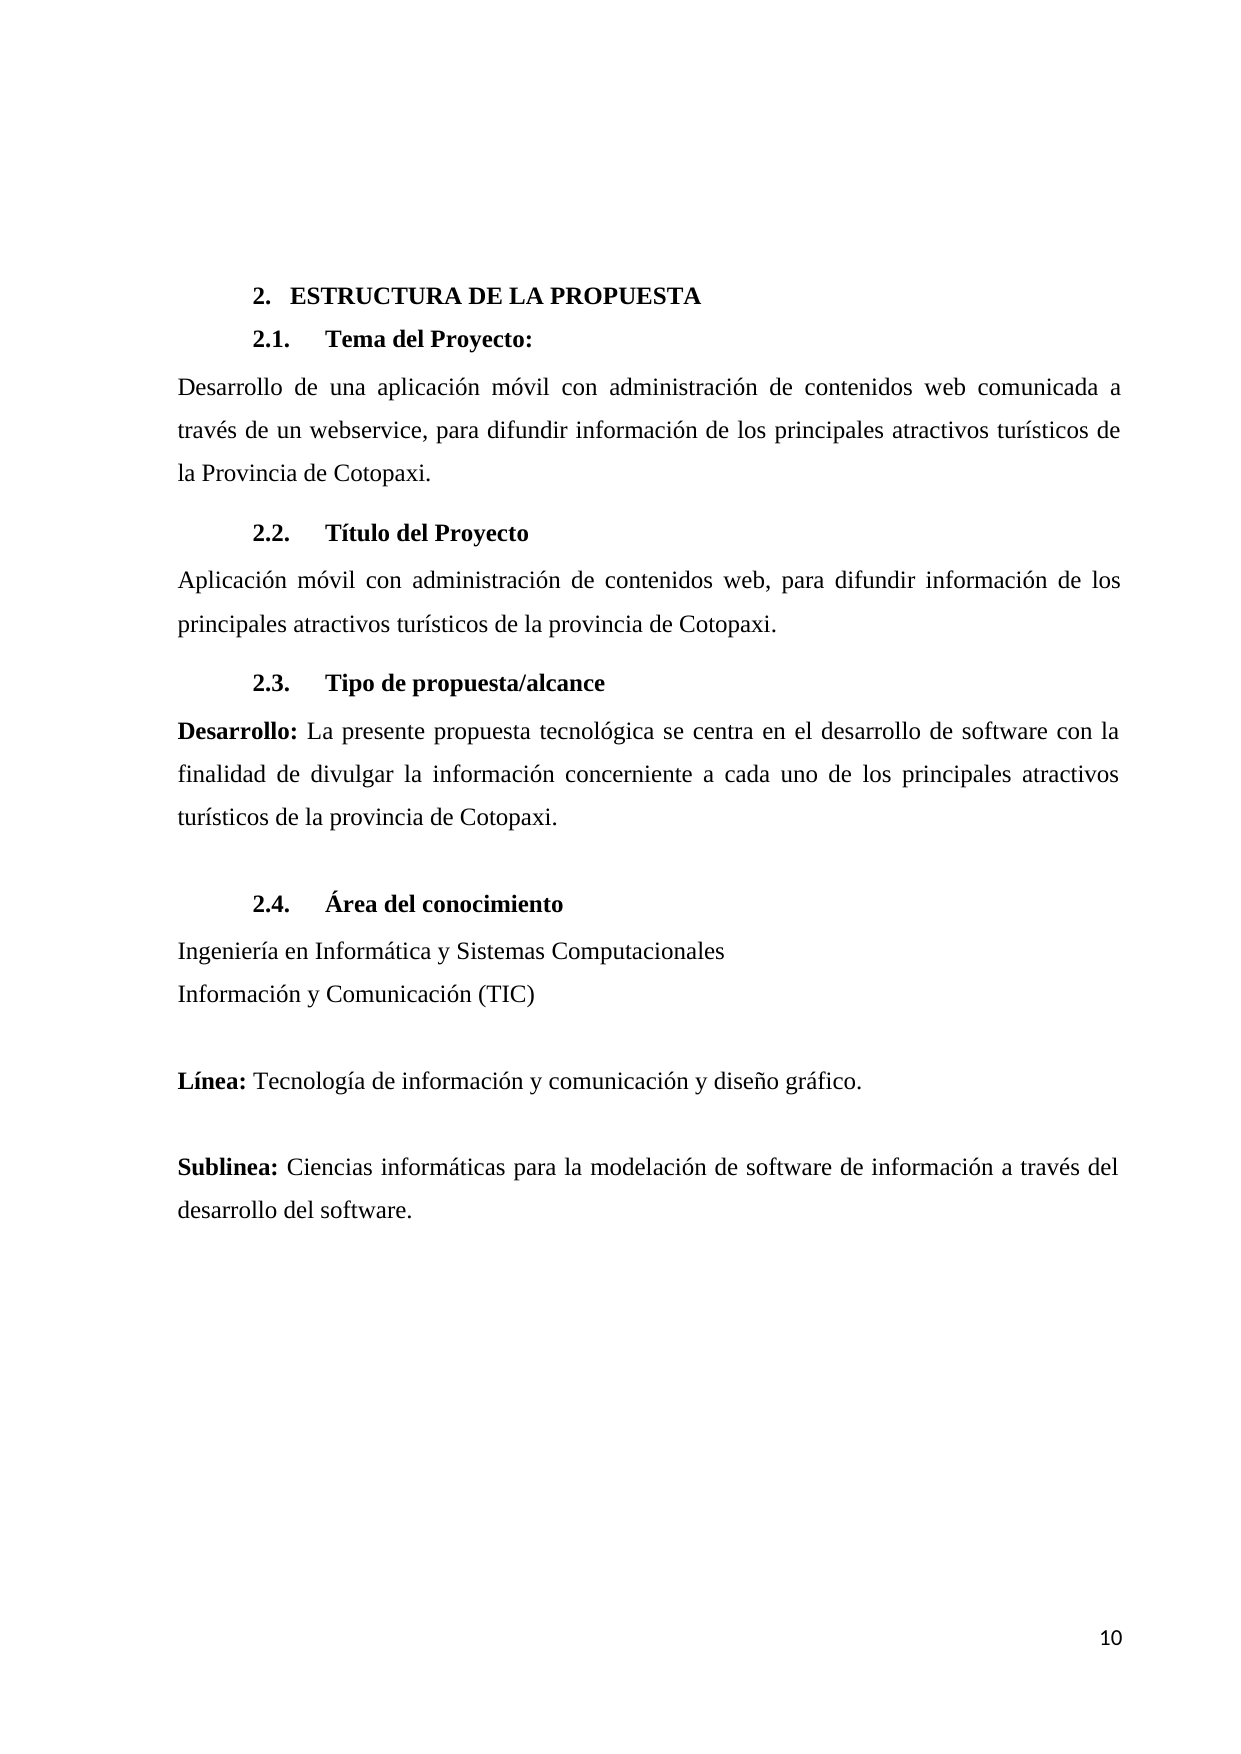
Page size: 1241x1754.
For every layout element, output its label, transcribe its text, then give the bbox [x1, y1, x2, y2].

text Desarrollo: La presente propuesta tecnológica se centra en el desarrollo de software con la finalidad de divulgar la información concerniente a cada uno de los principales atractivos turísticos de la provincia de Cotopaxi. [177, 716, 1120, 831]
list Área del conocimiento [252, 889, 1122, 917]
text Información y Comunicación (TIC) [177, 979, 1120, 1008]
text Ingeniería en Informática y Sistemas Computacionales [177, 936, 1120, 965]
list Título del Proyecto [252, 518, 1122, 547]
text Sublinea: Ciencias informáticas para la modelación de software de información a través del desarrollo del software. [177, 1152, 1120, 1224]
subtitle ESTRUCTURA DE LA PROPUESTA [252, 281, 1122, 310]
text Desarrollo de una aplicación móvil con administración de contenidos web comunicada a través de un webservice, para difundir información de los principales atractivos turísticos de la Provincia de Cotopaxi. [177, 372, 1122, 487]
text Línea: Tecnología de información y comunicación y diseño gráfico. [177, 1066, 1120, 1094]
text Aplicación móvil con administración de contenidos web, para difundir información de los principales atractivos turísticos de la provincia de Cotopaxi. [177, 566, 1122, 637]
list Tipo de propuesta/alcance [252, 668, 1122, 697]
list Tema del Proyecto: [252, 324, 1122, 353]
